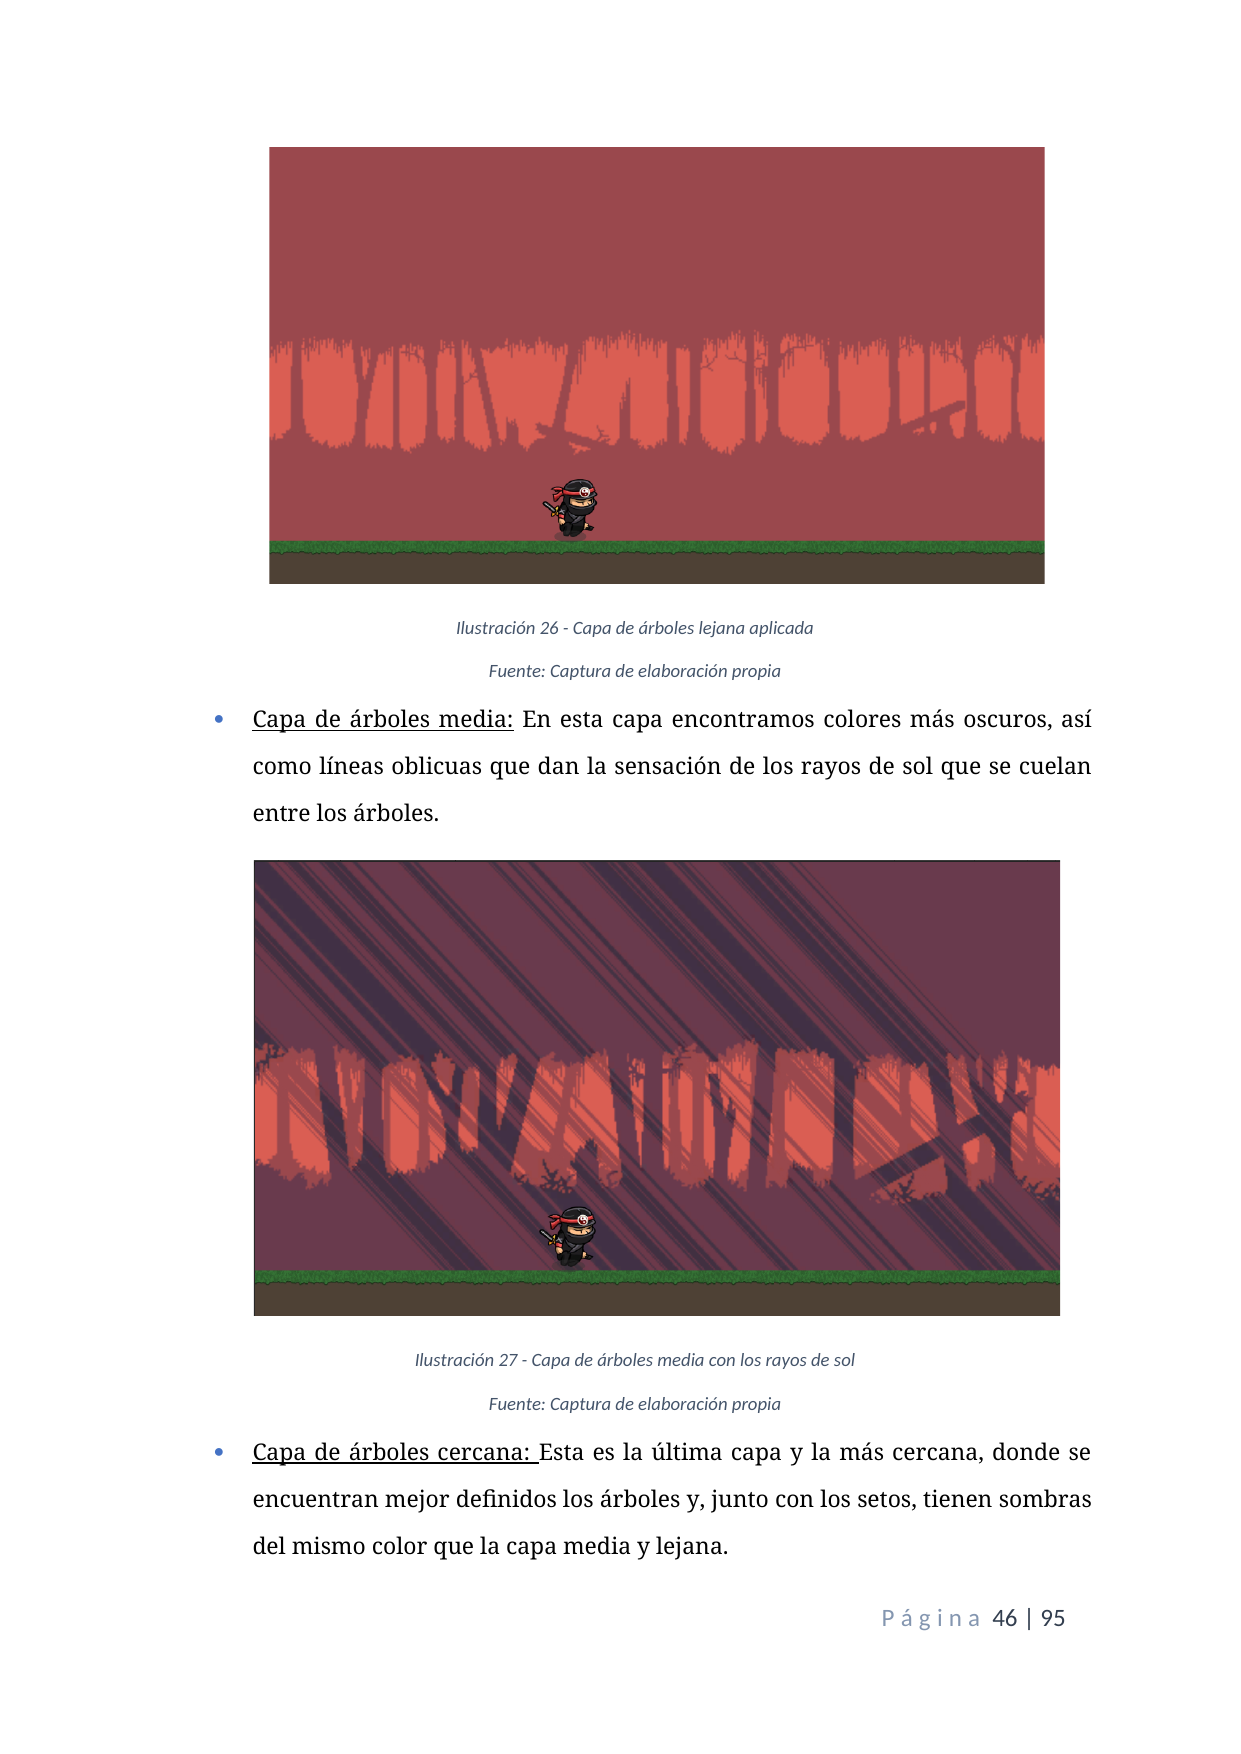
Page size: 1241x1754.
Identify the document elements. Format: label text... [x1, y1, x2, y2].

list Capa de árboles cercana: Esta es la última capa y la más cercana, donde se encuentran mejor definidos los árboles y, junto con los setos, tienen sombras del mismo color que la capa media y lejana. [215, 1436, 1092, 1561]
picture [253, 860, 1060, 1316]
picture [269, 147, 1045, 584]
list Capa de árboles media: En esta capa encontramos colores más oscuros, así como líneas oblicuas que dan la sensación de los rayos de sol que se cuelan entre los árboles. [215, 703, 1092, 828]
text Fuente: Captura de elaboración propia [177, 1392, 1092, 1415]
text Fuente: Captura de elaboración propia [177, 659, 1092, 682]
